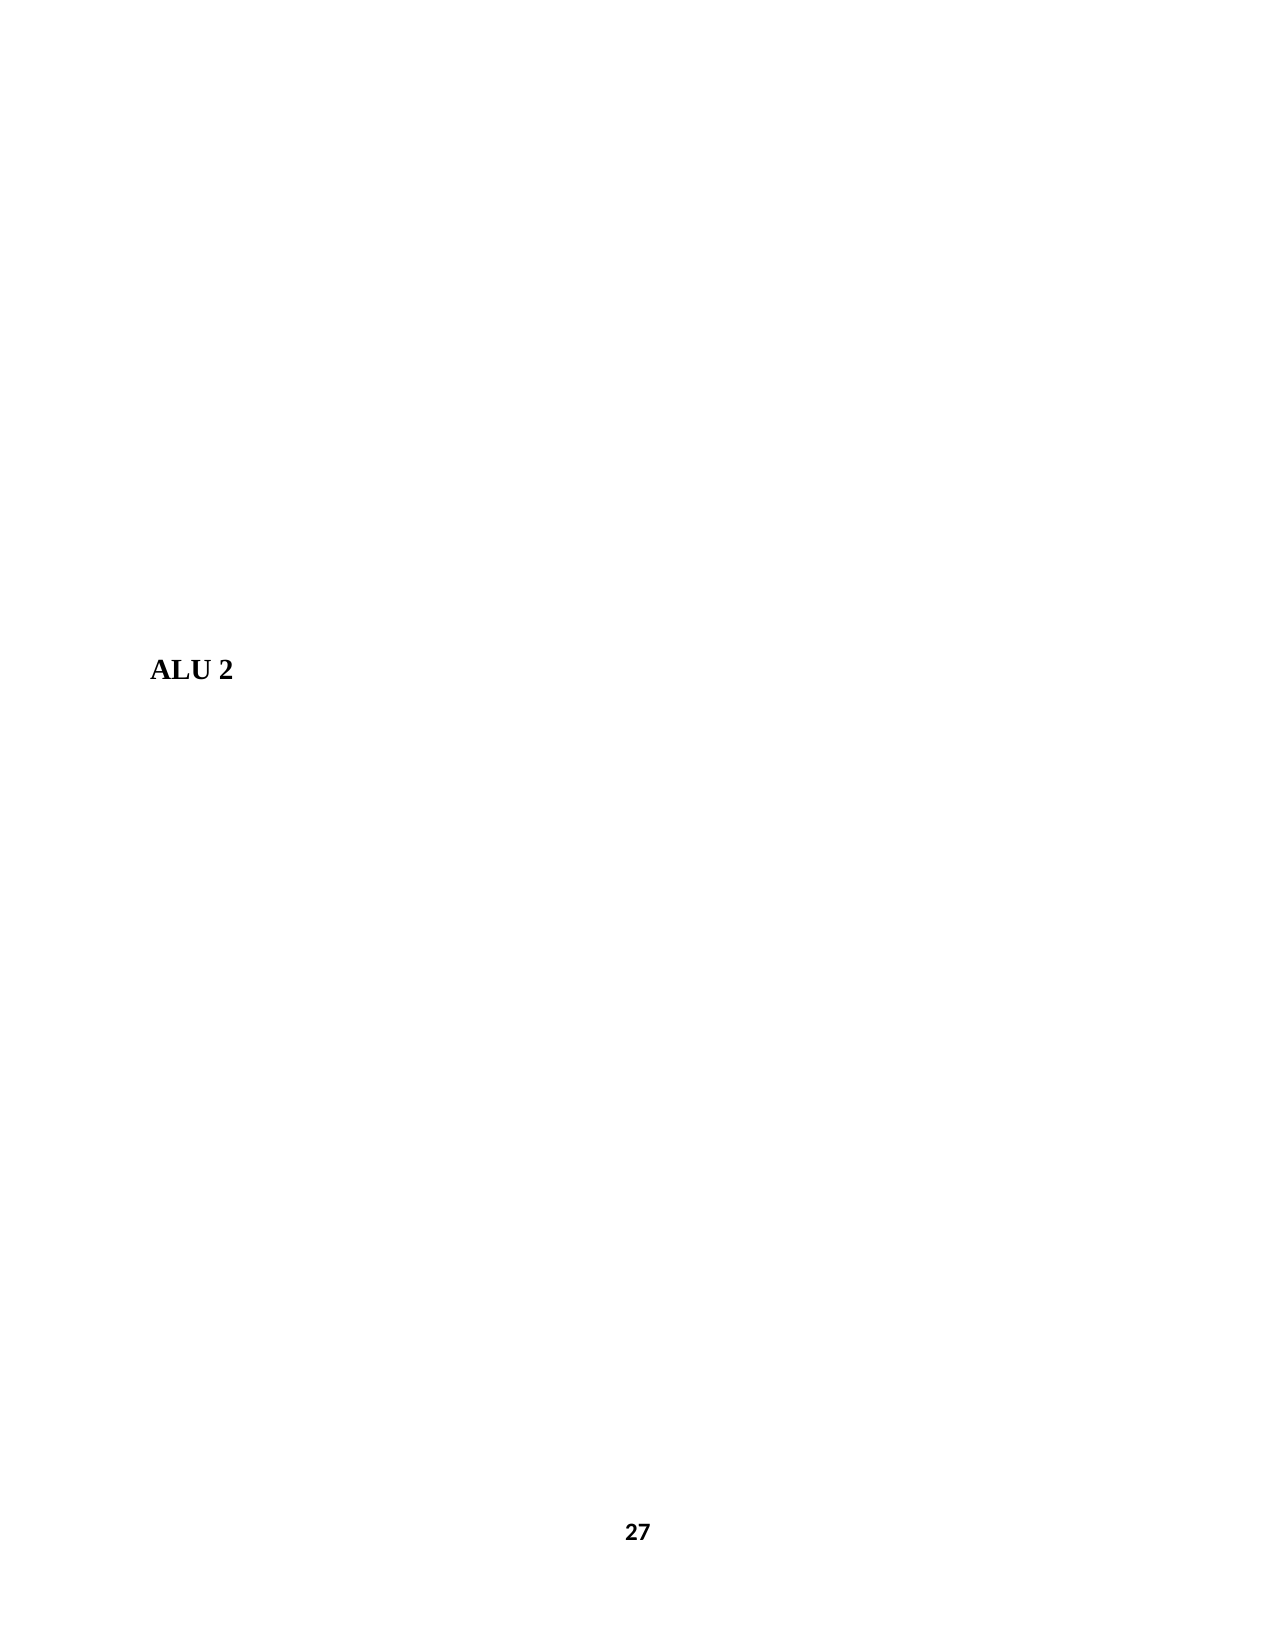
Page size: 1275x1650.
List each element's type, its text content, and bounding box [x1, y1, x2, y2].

text ALU 2 [150, 652, 1125, 686]
